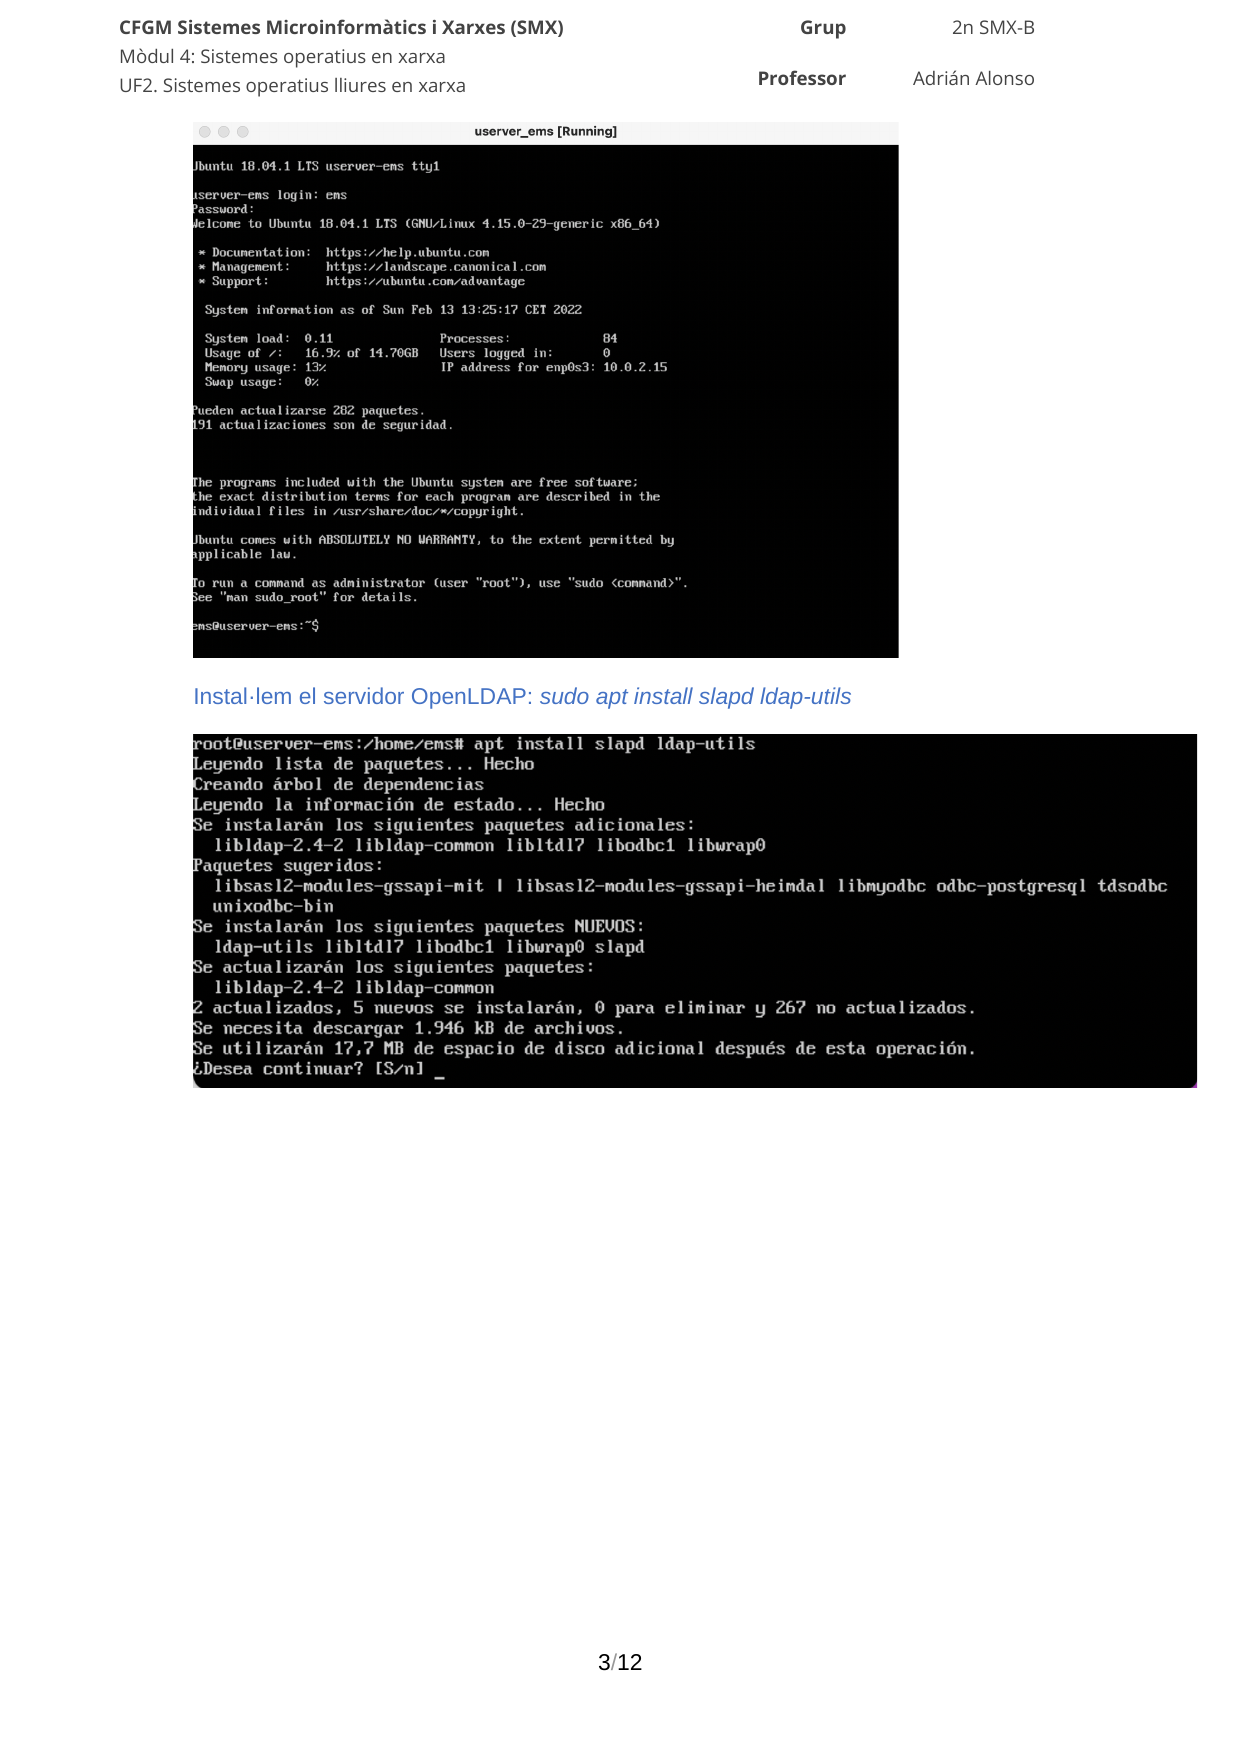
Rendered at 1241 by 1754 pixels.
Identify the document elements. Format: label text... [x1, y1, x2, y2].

text Instal·lem el servidor OpenLDAP: sudo apt install slapd ldap-utils [193, 683, 1122, 709]
picture [193, 734, 1198, 1088]
picture [193, 122, 899, 658]
